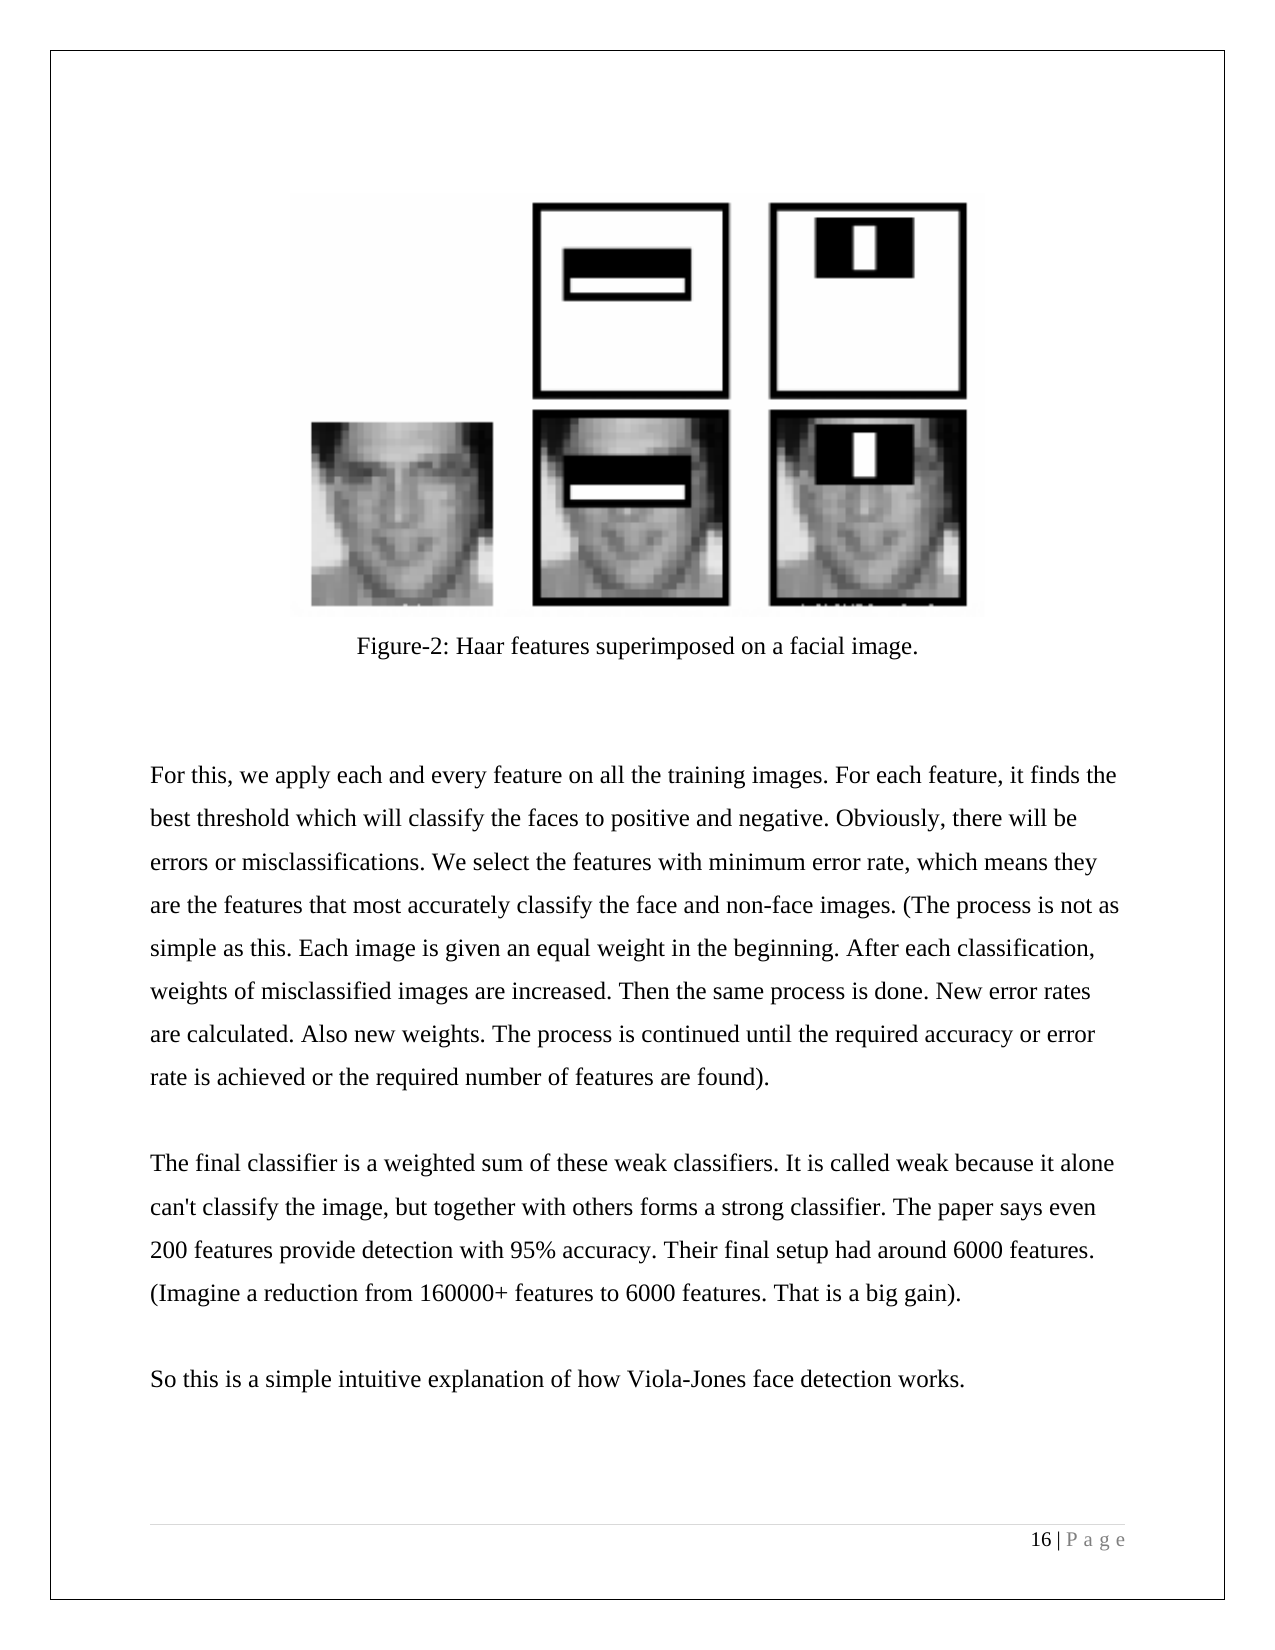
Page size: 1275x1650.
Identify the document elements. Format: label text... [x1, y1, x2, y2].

text Figure-2: Haar features superimposed on a facial image. [150, 631, 1125, 660]
text So this is a simple intuitive explanation of how Viola-Jones face detection works. [150, 1364, 1125, 1393]
text For this, we apply each and every feature on all the training images. For each feature, it finds the best threshold which will classify the faces to positive and negative. Obviously, there will be errors or misclassifications. We select the features with minimum error rate, which means they are the features that most accurately classify the face and non-face images. (The process is not as simple as this. Each image is given an equal weight in the beginning. After each classification, weights of misclassified images are increased. Then the same process is done. New error rates are calculated. Also new weights. The process is continued until the required accuracy or error rate is achieved or the required number of features are found). [150, 760, 1125, 1091]
picture [289, 193, 986, 617]
text The final classifier is a weighted sum of these weak classifiers. It is called weak because it alone can't classify the image, but together with others forms a strong classifier. The paper says even 200 features provide detection with 95% accuracy. Their final setup had around 6000 features. (Imagine a reduction from 160000+ features to 6000 features. That is a big gain). [150, 1148, 1125, 1307]
